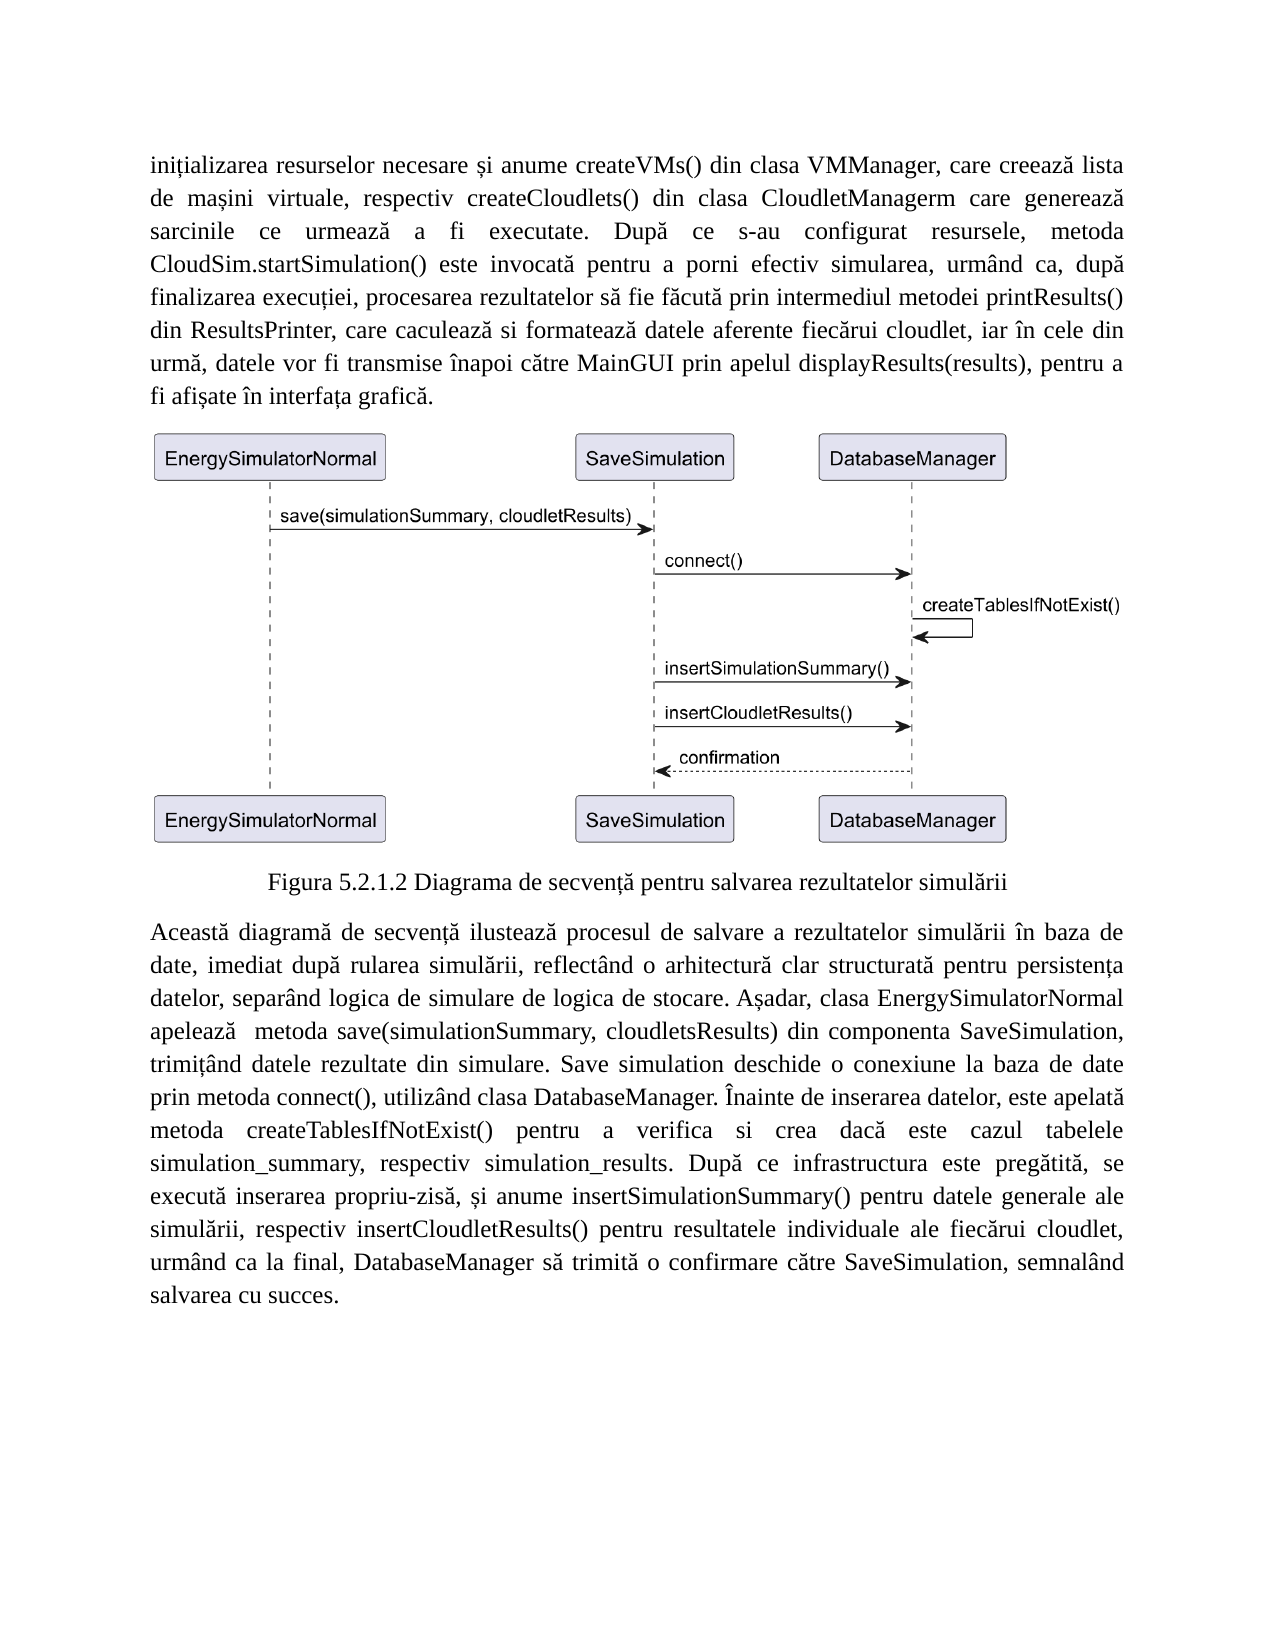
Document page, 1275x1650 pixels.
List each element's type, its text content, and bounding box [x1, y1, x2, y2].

text Această diagramă de secvență ilustează procesul de salvare a rezultatelor simulării în baza de date, imediat după rularea simulării, reflectând o arhitectură clar structurată pentru persistența datelor, separând logica de simulare de logica de stocare. Așadar, clasa EnergySimulatorNormal apelează metoda save(simulationSummary, cloudletsResults) din componenta SaveSimulation, trimițând datele rezultate din simulare. Save simulation deschide o conexiune la baza de date prin metoda connect(), utilizând clasa DatabaseManager. Înainte de inserarea datelor, este apelată metoda createTablesIfNotExist() pentru a verifica si crea dacă este cazul tabelele simulation_summary, respectiv simulation_results. După ce infrastructura este pregătită, se execută inserarea propriu-zisă, și anume insertSimulationSummary() pentru datele generale ale simulării, respectiv insertCloudletResults() pentru resultatele individuale ale fiecărui cloudlet, urmând ca la final, DatabaseManager să trimită o confirmare către SaveSimulation, semnalând salvarea cu succes. [150, 917, 1125, 1309]
picture [150, 430, 1125, 846]
text Figura 5.2.1.2 Diagrama de secvență pentru salvarea rezultatelor simulării [150, 867, 1125, 896]
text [150, 150, 1125, 410]
